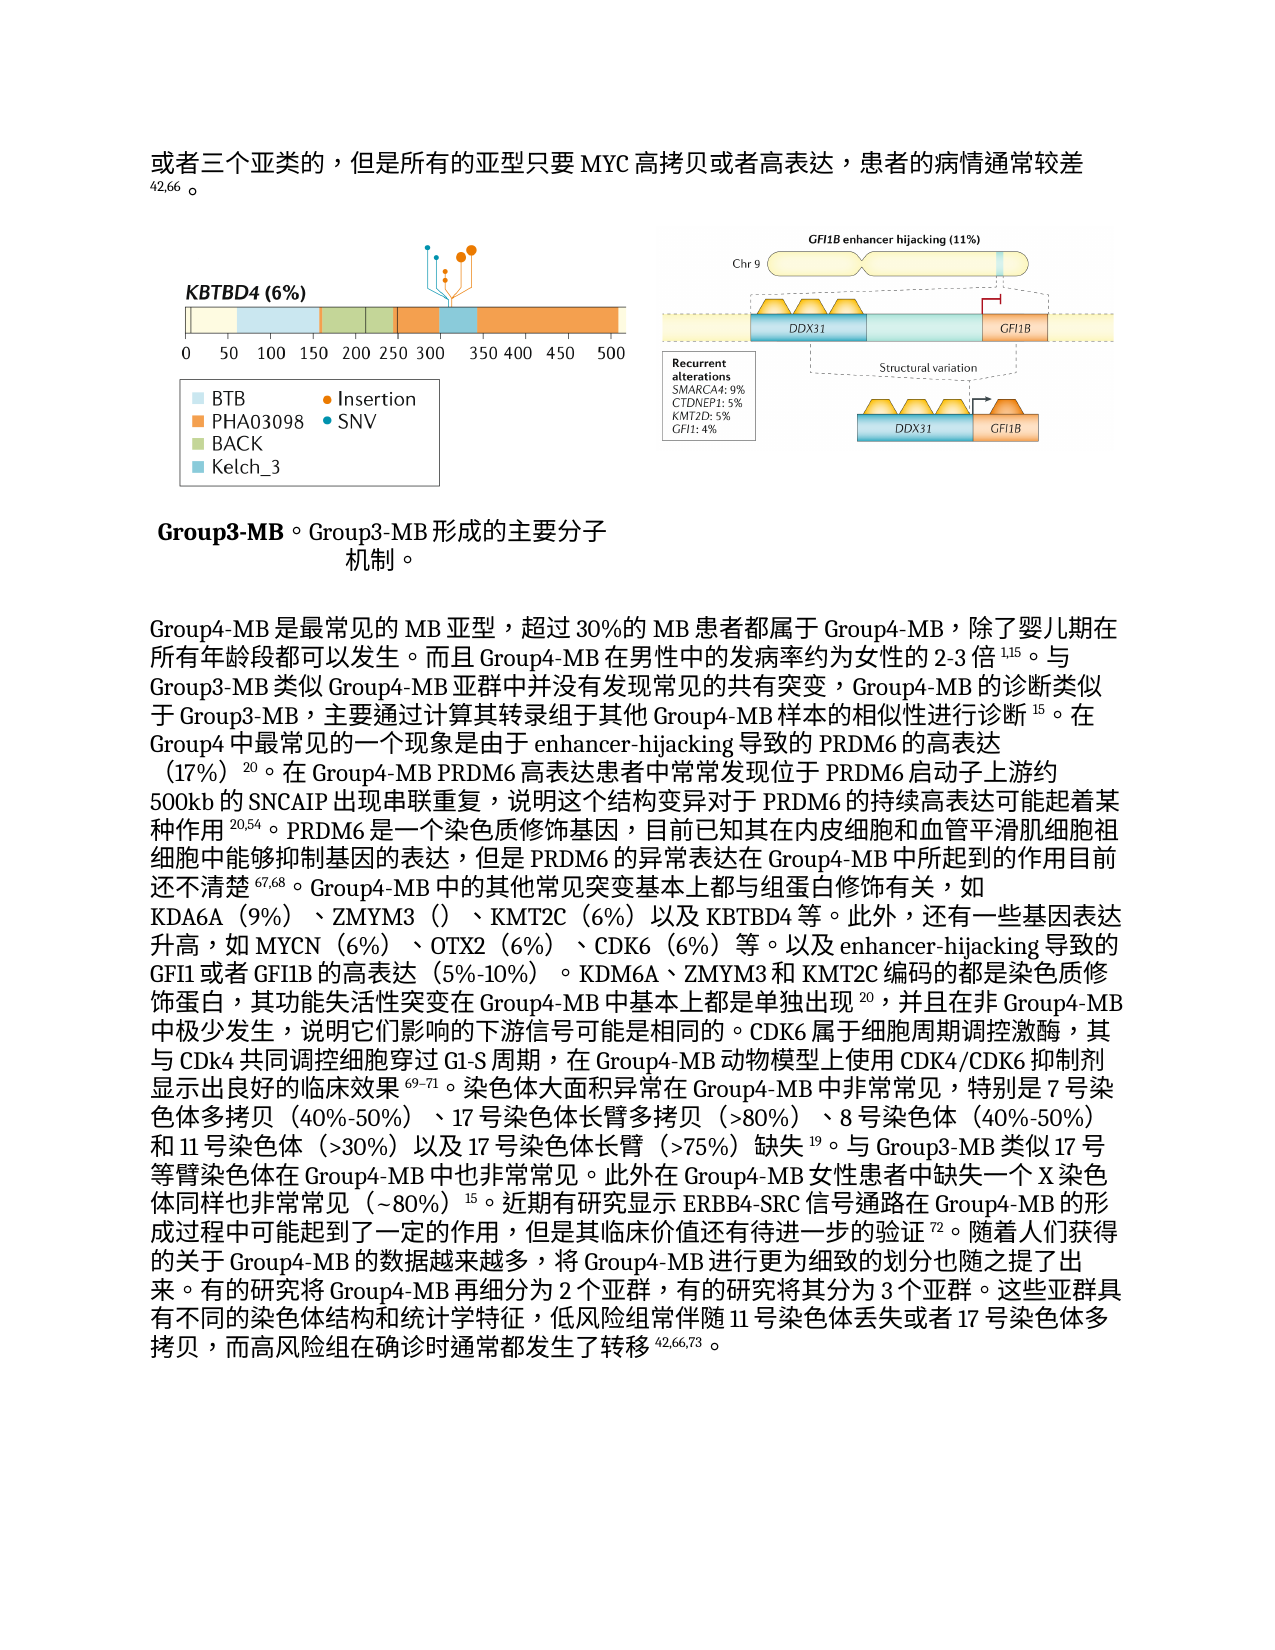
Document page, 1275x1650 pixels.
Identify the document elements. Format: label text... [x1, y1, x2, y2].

text Group4-MB是最常见的MB亚型，超过30%的MB患者都属于Group4-MB，除了婴儿期在所有年龄段都可以发生。而且Group4-MB在男性中的发病率约为女性的2-3倍1,15。与Group3-MB类似Group4-MB亚群中并没有发现常见的共有突变，Group4-MB的诊断类似于Group3-MB，主要通过计算其转录组于其他Group4-MB样本的相似性进行诊断15。在Group4中最常见的一个现象是由于enhancer-hijacking导致的PRDM6的高表达（17%）20。在Group4-MB PRDM6高表达患者中常常发现位于PRDM6启动子上游约500kb的SNCAIP出现串联重复，说明这个结构变异对于PRDM6的持续高表达可能起着某种作用20,54。PRDM6是一个染色质修饰基因，目前已知其在内皮细胞和血管平滑肌细胞祖细胞中能够抑制基因的表达，但是PRDM6的异常表达在Group4-MB中所起到的作用目前还不清楚67,68。Group4-MB中的其他常见突变基本上都与组蛋白修饰有关，如KDA6A（9%）、ZMYM3（）、KMT2C（6%）以及KBTBD4等。此外，还有一些基因表达升高，如MYCN（6%）、OTX2（6%）、CDK6（6%）等。以及enhancer-hijacking导致的GFI1或者GFI1B的高表达（5%-10%）。KDM6A、ZMYM3和KMT2C编码的都是染色质修饰蛋白，其功能失活性突变在Group4-MB中基本上都是单独出现20，并且在非Group4-MB中极少发生，说明它们影响的下游信号可能是相同的。CDK6属于细胞周期调控激酶，其与CDk4共同调控细胞穿过G1-S周期，在Group4-MB动物模型上使用CDK4/CDK6抑制剂显示出良好的临床效果69–71。染色体大面积异常在Group4-MB中非常常见，特别是7号染色体多拷贝（40%-50%）、17号染色体长臂多拷贝（>80%）、8号染色体（40%-50%）和11号染色体（>30%）以及17号染色体长臂（>75%）缺失19。与Group3-MB类似17号等臂染色体在Group4-MB中也非常常见。此外在Group4-MB女性患者中缺失一个X染色体同样也非常常见（~80%）15。近期有研究显示ERBB4-SRC信号通路在Group4-MB的形成过程中可能起到了一定的作用，但是其临床价值还有待进一步的验证72。随着人们获得的关于Group4-MB的数据越来越多，将Group4-MB进行更为细致的划分也随之提了出来。有的研究将Group4-MB再细分为2个亚群，有的研究将其分为3个亚群。这些亚群具有不同的染色体结构和统计学特征，低风险组常伴随11号染色体丢失或者17号染色体多拷贝，而高风险组在确诊时通常都发生了转移42,66,73。 [150, 615, 1125, 1363]
table_header [139, 226, 626, 518]
table_header Group3-MB。Group3-MB形成的主要分子机制。 [139, 518, 626, 597]
picture [656, 226, 1114, 451]
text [150, 150, 1125, 207]
table_header [626, 226, 1114, 518]
picture [168, 226, 627, 498]
